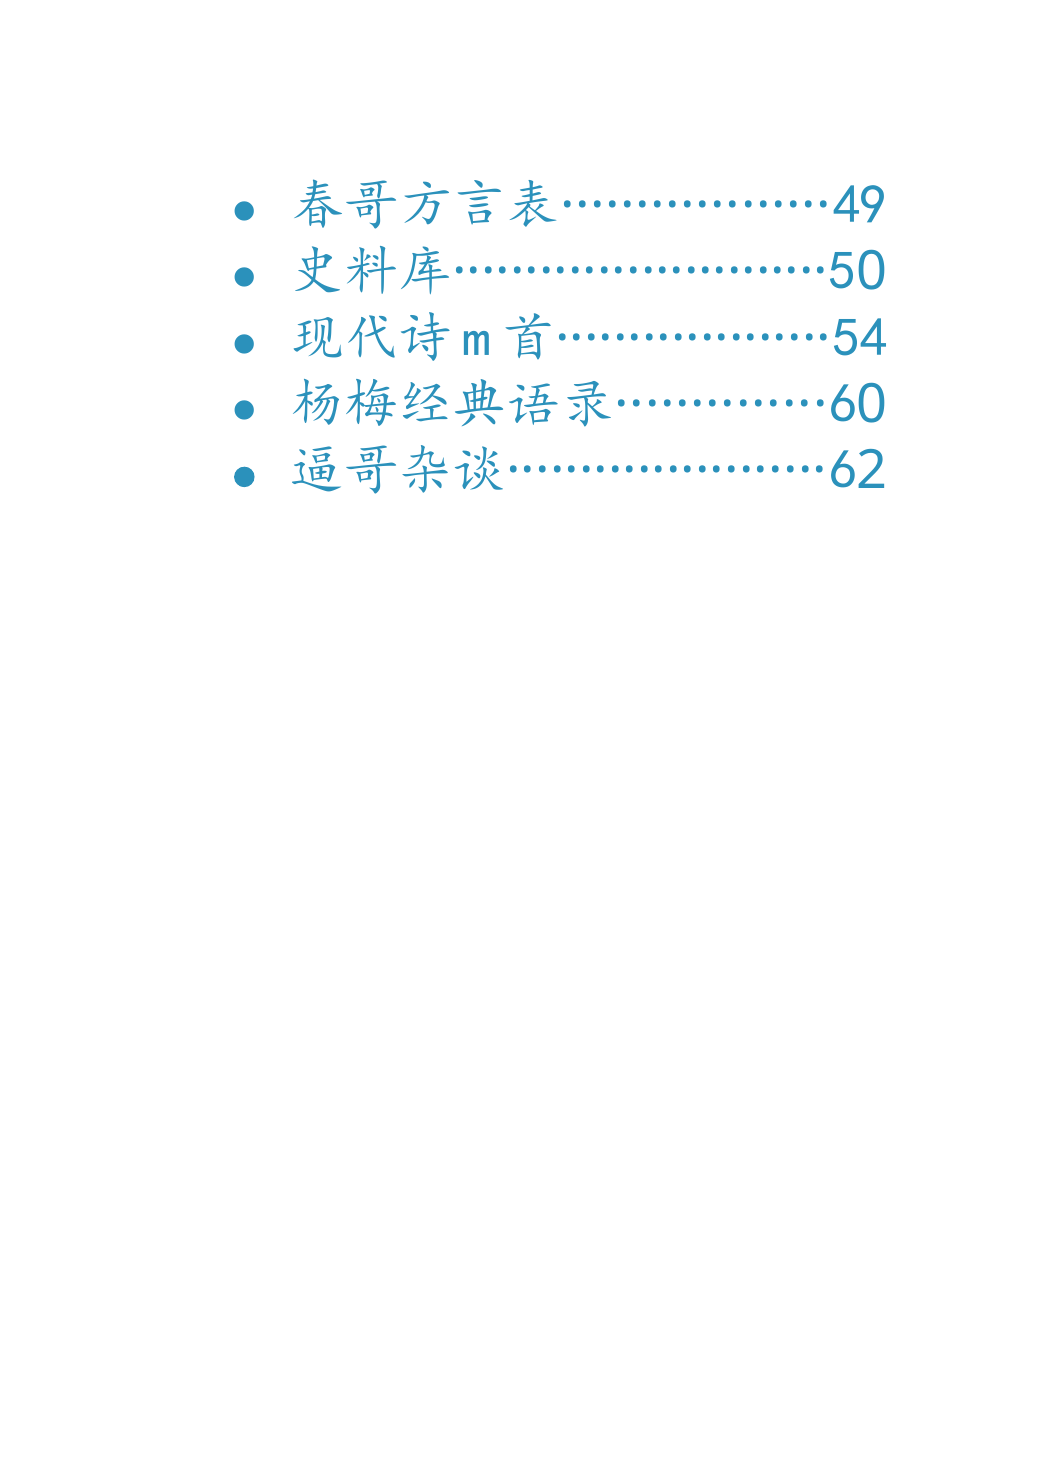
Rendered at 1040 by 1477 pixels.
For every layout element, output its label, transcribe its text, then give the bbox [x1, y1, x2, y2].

list 春哥方言表 48 [232, 167, 852, 233]
list 现代诗m首 53 [232, 299, 852, 366]
list 杨梅经典语录 59 [232, 366, 852, 432]
list 逼哥杂谈 61 [232, 432, 852, 499]
list 史料库 49 [232, 233, 852, 299]
